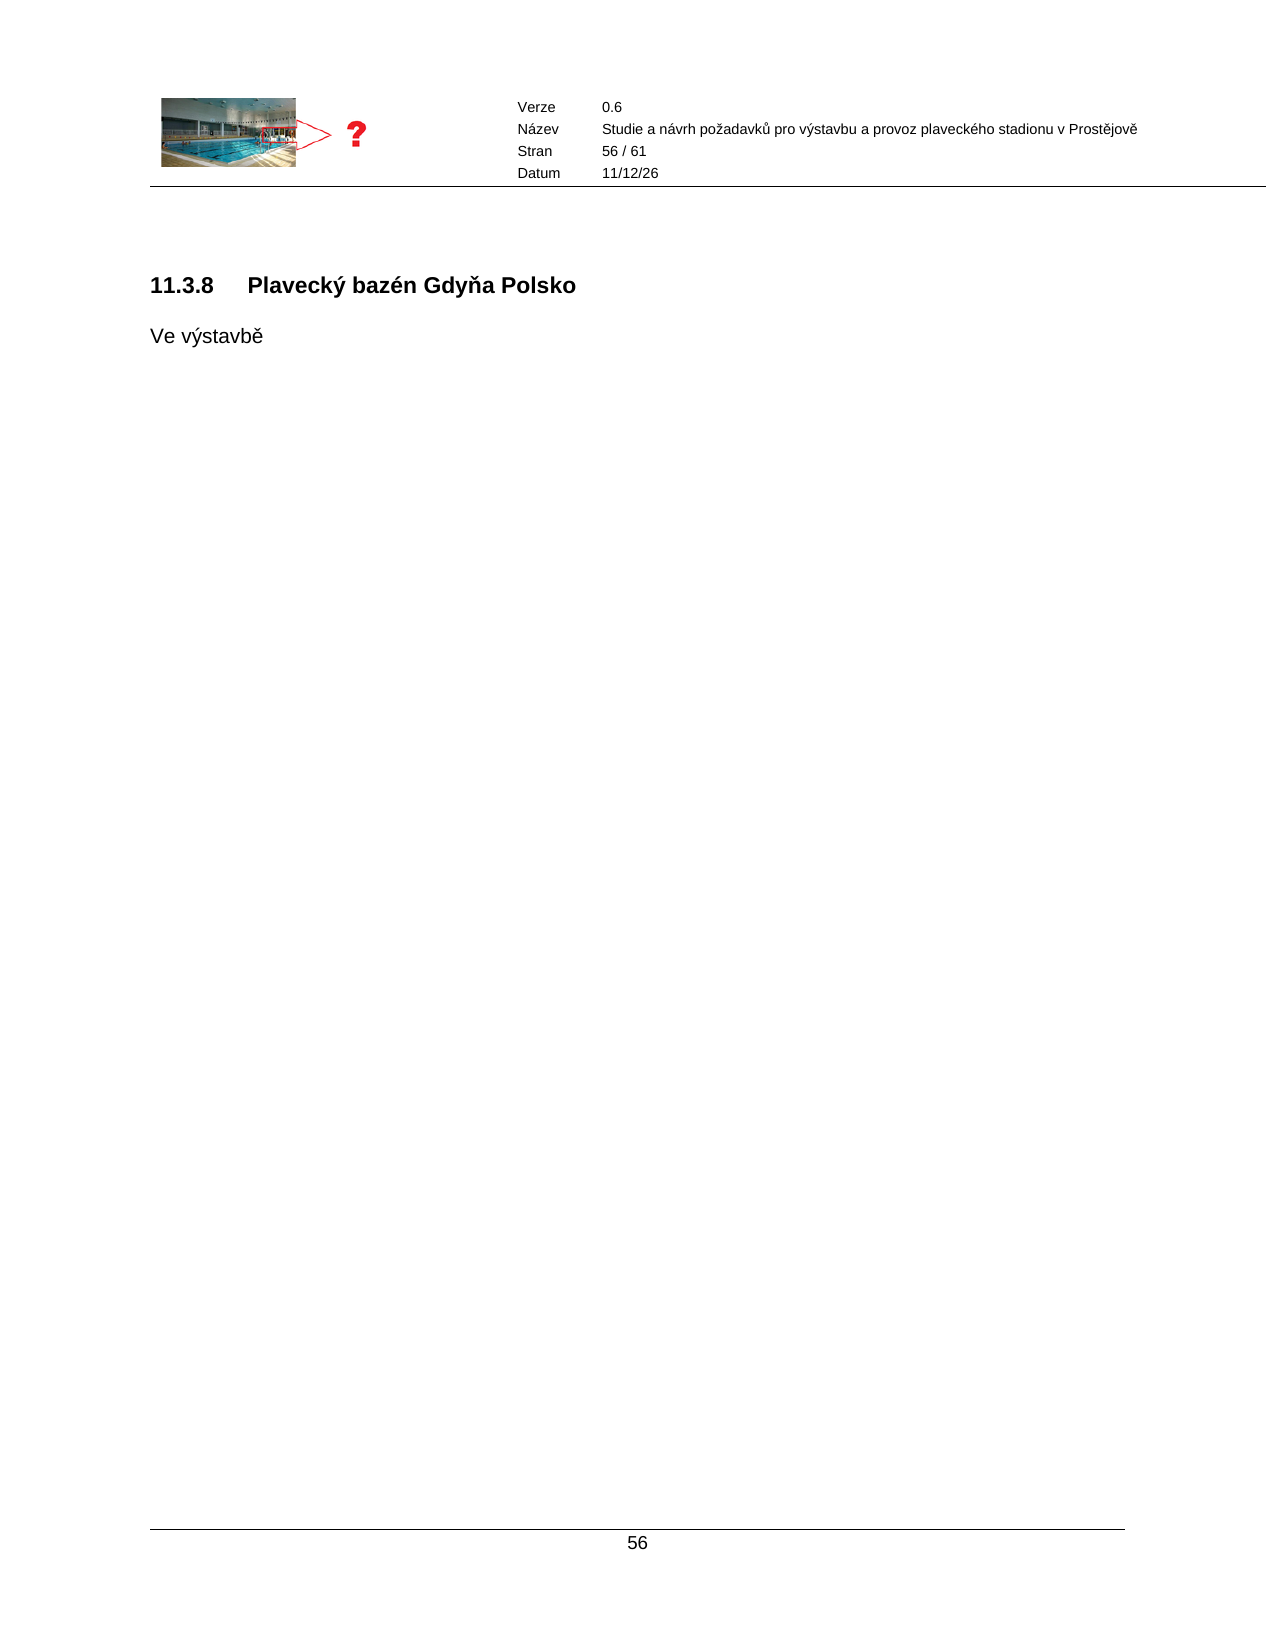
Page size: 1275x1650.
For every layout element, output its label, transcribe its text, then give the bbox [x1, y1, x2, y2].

picture [161, 98, 416, 167]
text Ve výstavbě [150, 324, 1125, 348]
subtitle Plavecký bazén Gdyňa Polsko [150, 272, 1125, 299]
